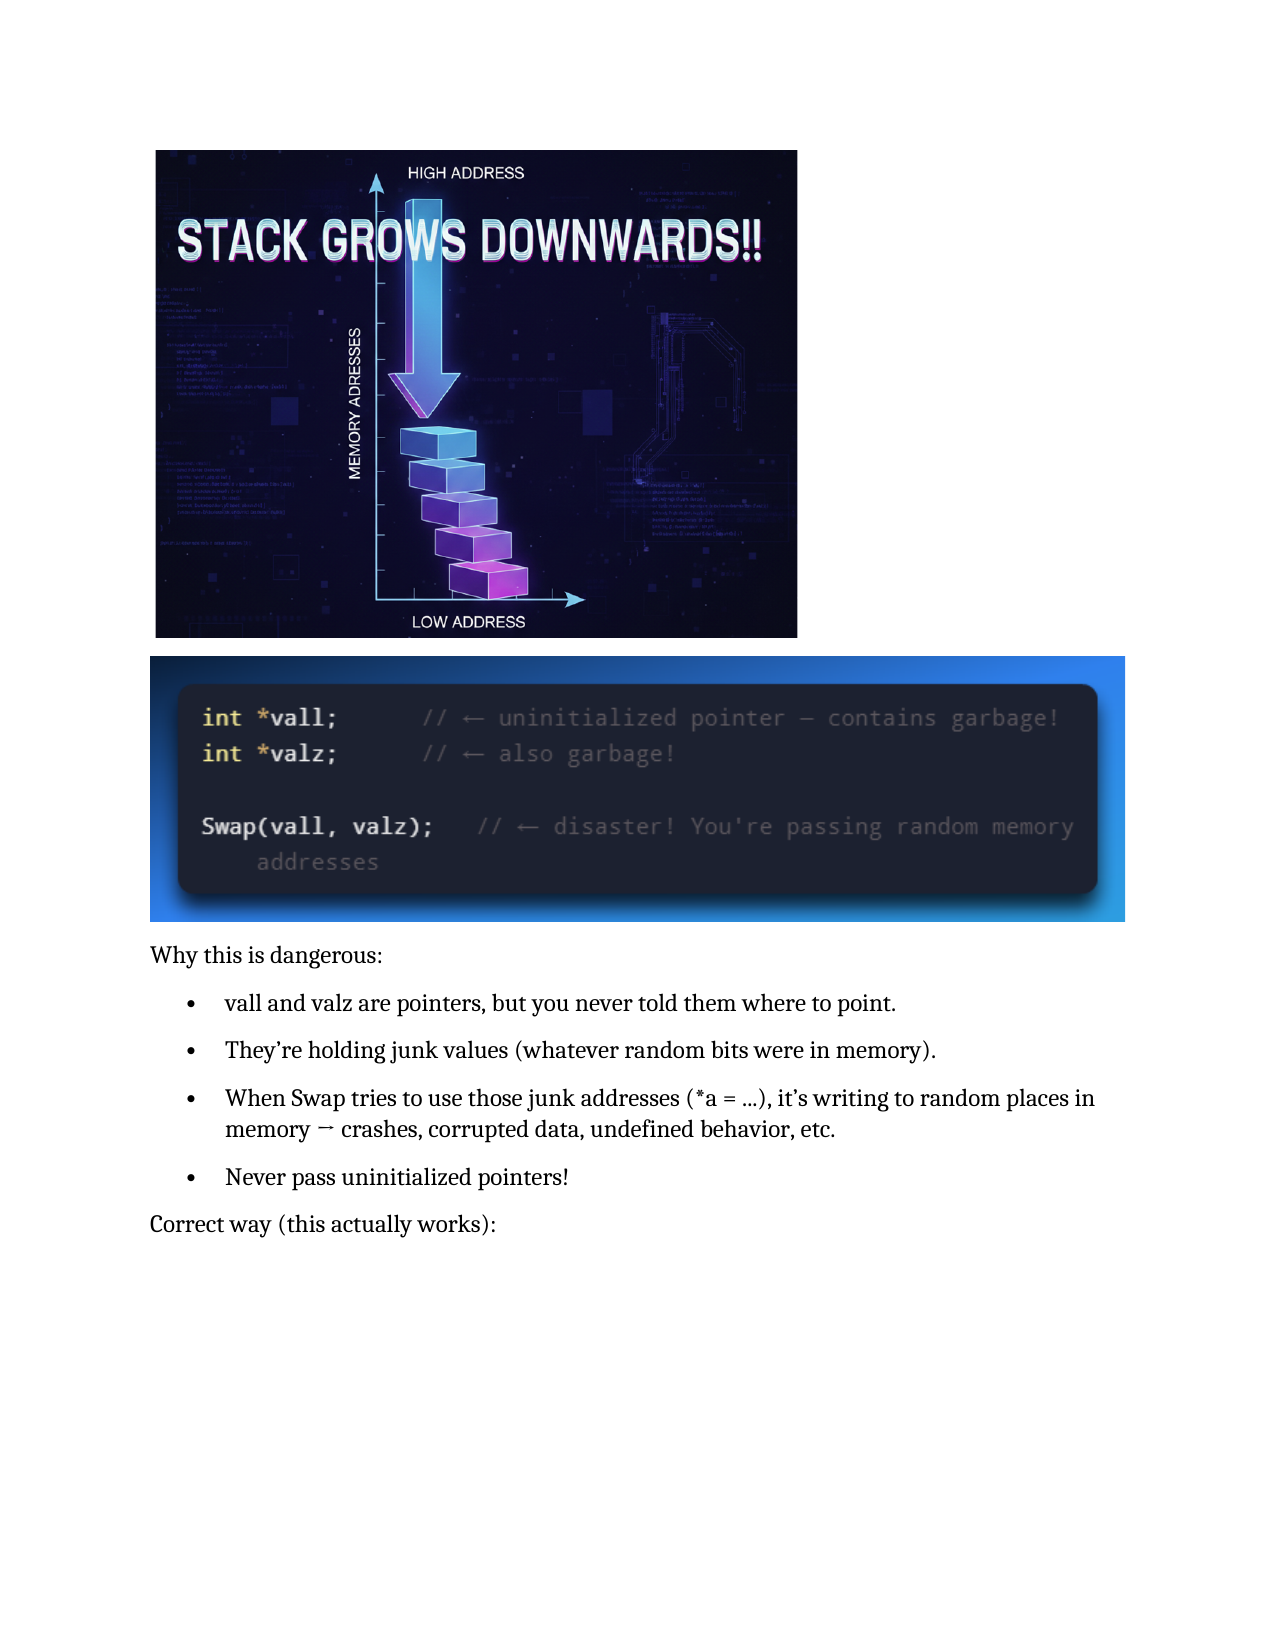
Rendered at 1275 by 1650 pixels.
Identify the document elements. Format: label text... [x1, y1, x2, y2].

text Why this is dangerous: [150, 941, 1125, 969]
list Never pass uninitialized pointers! [187, 1163, 1125, 1191]
picture [150, 656, 1125, 922]
list When Swap tries to use those junk addresses (*a = ...), it’s writing to random places in memory → crashes, corrupted data, undefined behavior, etc. [187, 1084, 1125, 1144]
picture [155, 150, 798, 638]
list They’re holding junk values (whatever random bits were in memory). [187, 1036, 1125, 1065]
list vall and valz are pointers, but you never told them where to point. [187, 988, 1125, 1017]
text Correct way (this actually works): [150, 1210, 1125, 1239]
